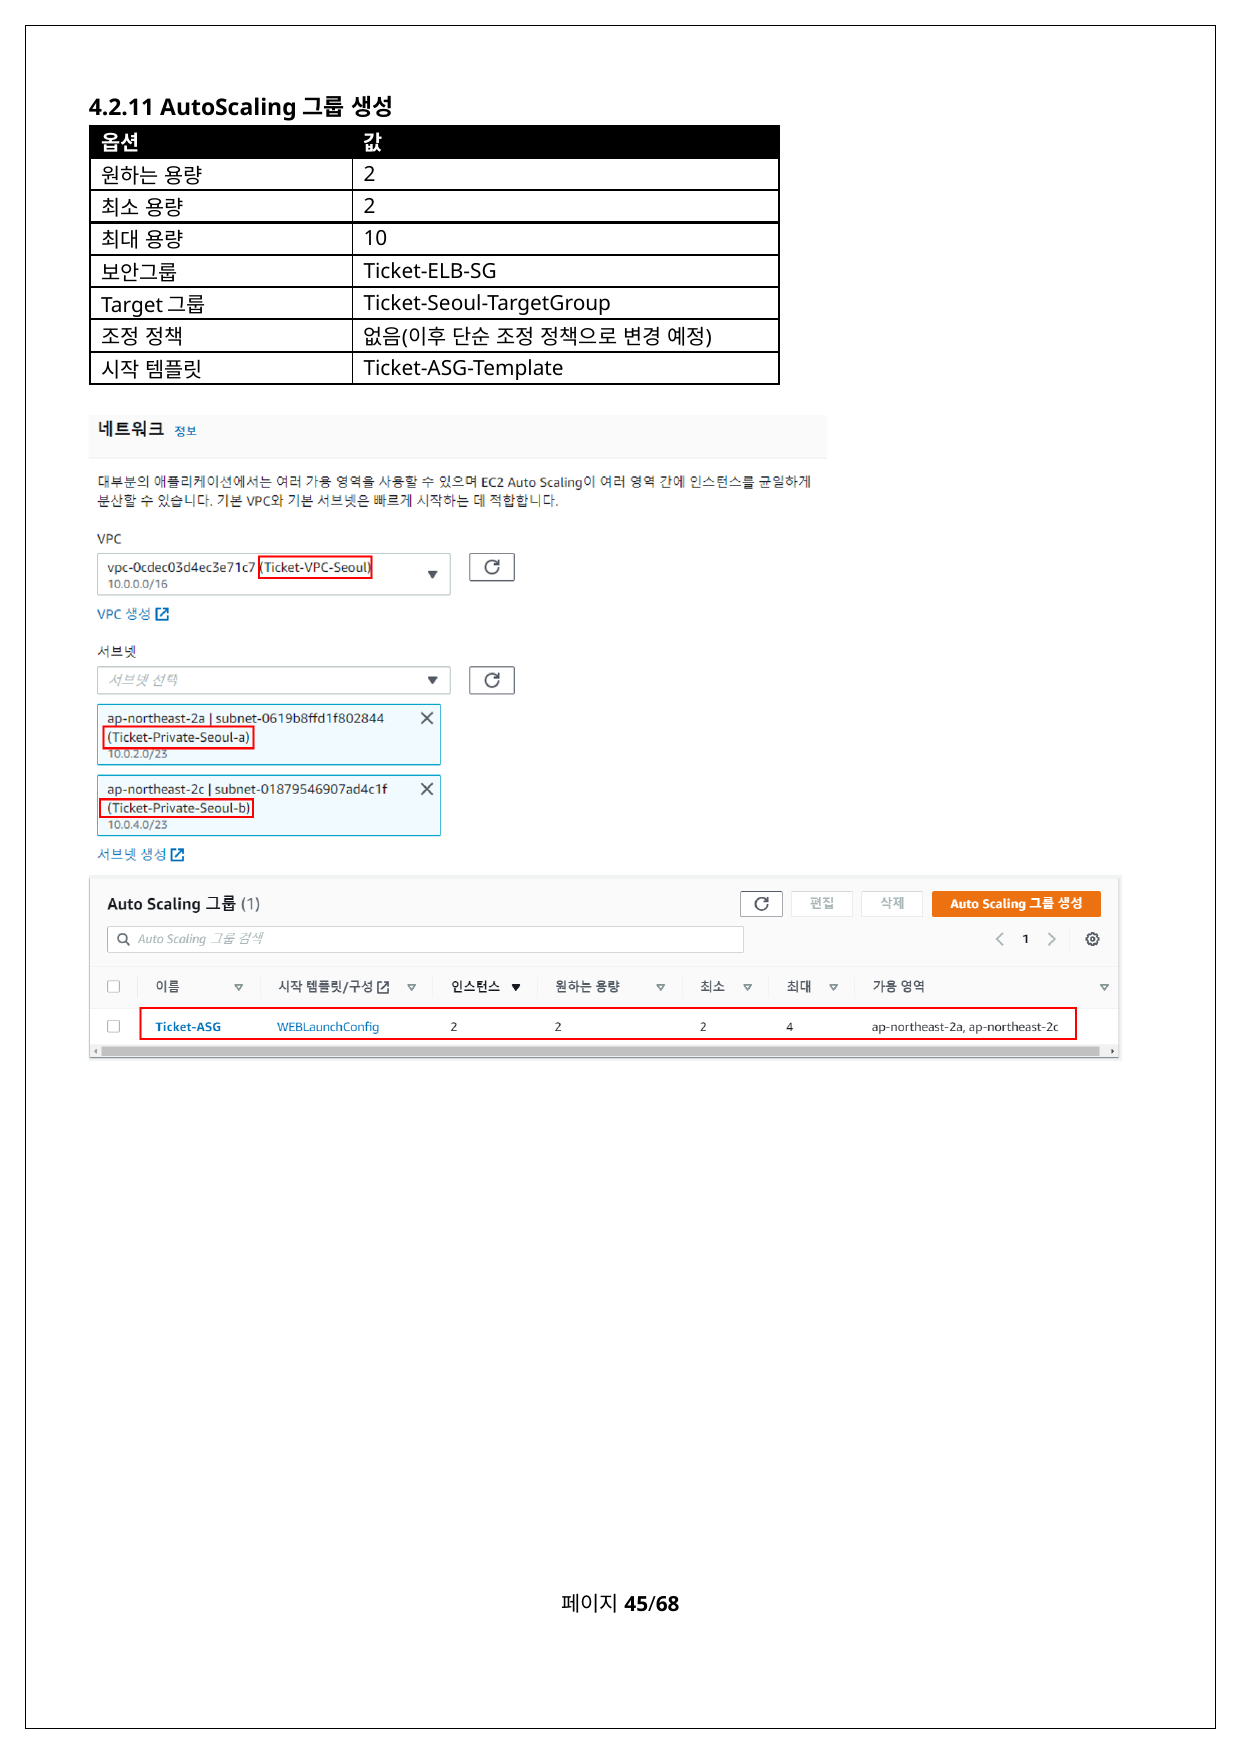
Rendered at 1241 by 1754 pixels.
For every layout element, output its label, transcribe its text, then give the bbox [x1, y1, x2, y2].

table_cell 조정 정책 [91, 320, 352, 351]
table_cell 최대 용량 [91, 224, 352, 254]
picture [88, 875, 1123, 1061]
table_cell Ticket-Seoul-TargetGroup [353, 288, 778, 318]
table_cell 최소 용량 [91, 191, 352, 221]
subtitle 4.2.11 AutoScaling 그룹 생성 [88, 88, 1152, 122]
table_cell 2 [353, 191, 778, 221]
table_cell 없음(이후 단순 조정 정책으로 변경 예정) [353, 320, 778, 351]
table_cell Ticket-ASG-Template [353, 353, 778, 383]
table_cell Ticket-ELB-SG [353, 256, 778, 286]
table_header 옵션 [91, 127, 352, 157]
table_cell 원하는 용량 [91, 159, 352, 189]
table_cell 10 [353, 224, 778, 254]
table_cell 2 [353, 159, 778, 189]
table_cell Target그룹 [91, 288, 352, 318]
table_cell 보안그룹 [91, 256, 352, 286]
table_cell 시작 템플릿 [91, 353, 352, 383]
table_header 값 [353, 127, 778, 157]
picture [88, 415, 827, 873]
